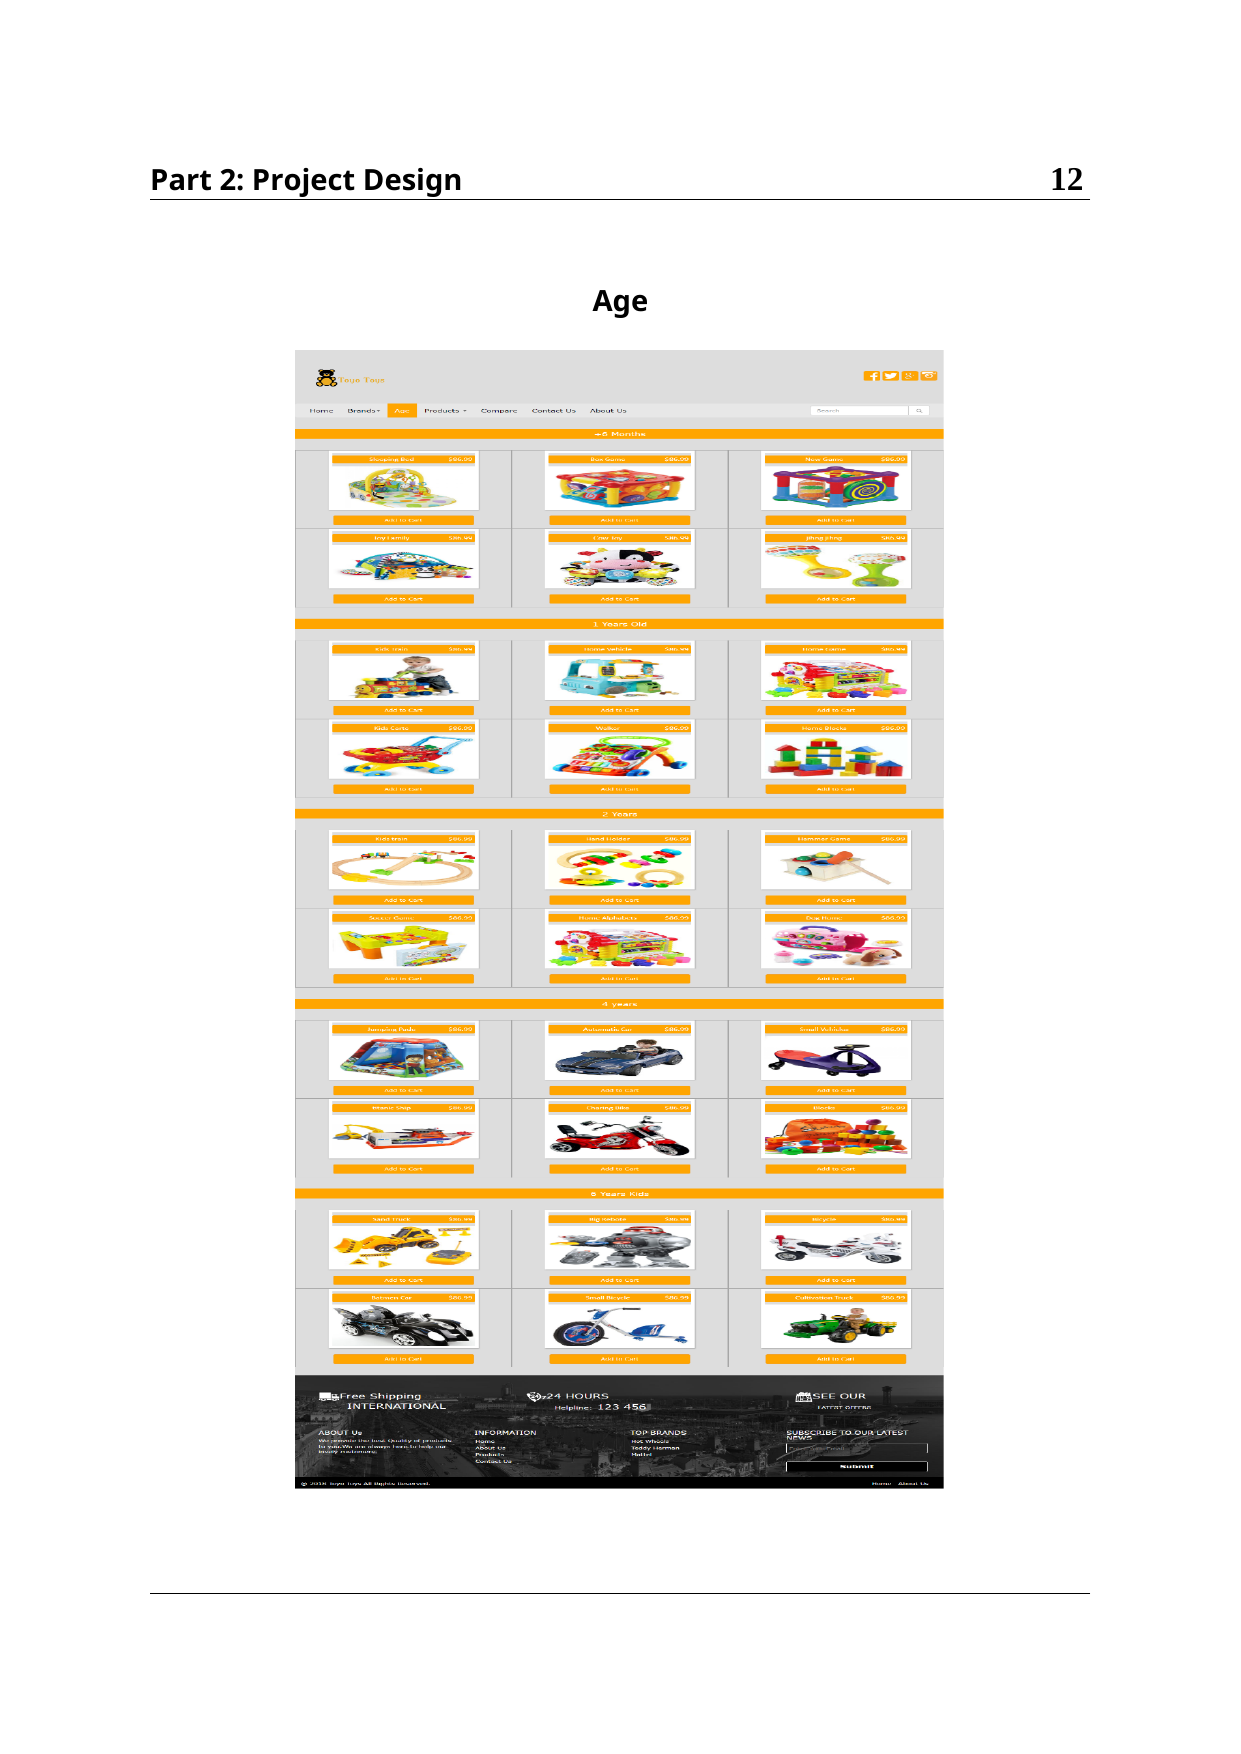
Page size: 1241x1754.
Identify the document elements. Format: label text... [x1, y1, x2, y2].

picture [295, 350, 944, 1489]
text Age [150, 280, 1090, 320]
text Part 2: Project Design 12 [150, 159, 1090, 199]
